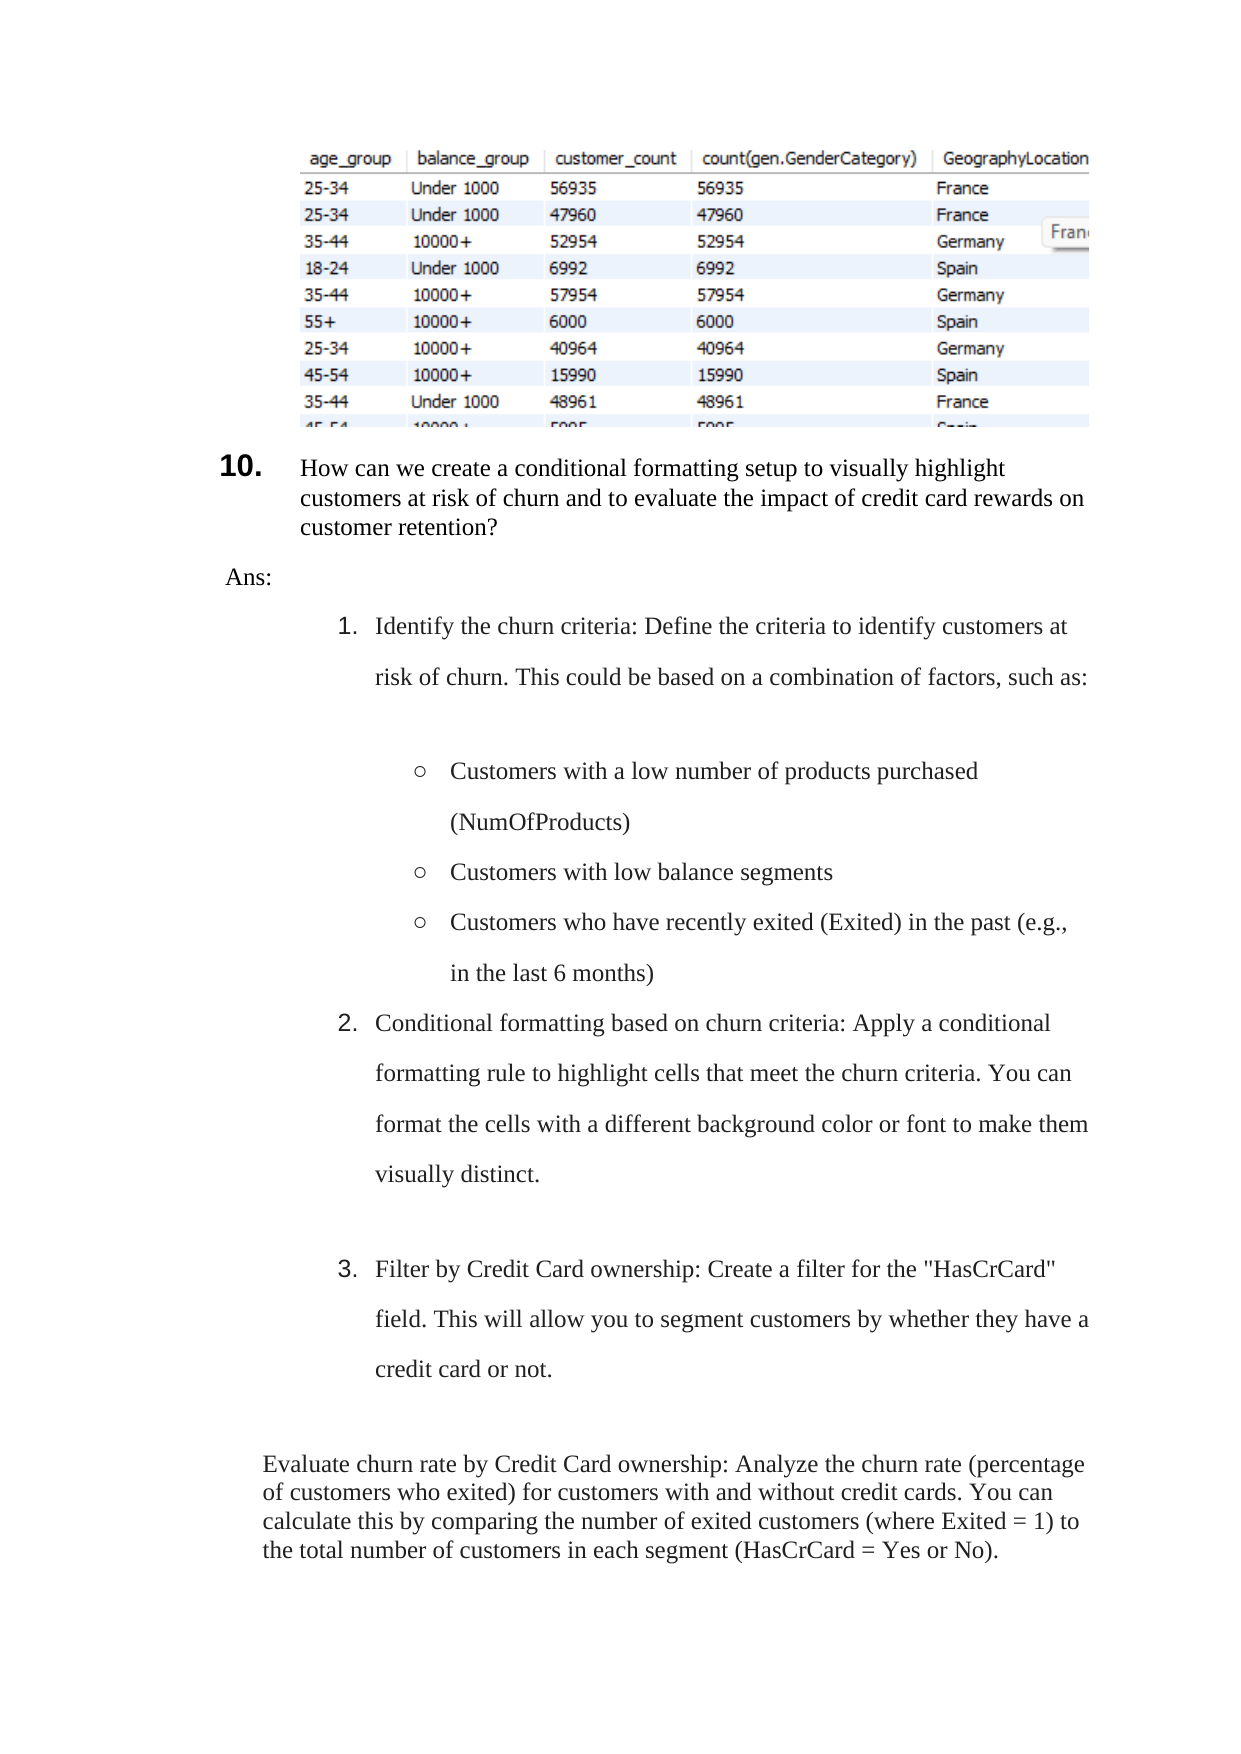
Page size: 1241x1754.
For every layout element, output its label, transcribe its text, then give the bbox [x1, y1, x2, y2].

list Identify the churn criteria: Define the criteria to identify customers at risk of churn. This could be based on a combination of factors, such as: [337, 611, 1090, 736]
text Evaluate churn rate by Credit Card ownership: Analyze the churn rate (percentage of customers who exited) for customers with and without credit cards. You can calculate this by comparing the number of exited customers (where Exited = 1) to the total number of customers in each segment (HasCrCard = Yes or No). [262, 1449, 1090, 1564]
list Filter by Credit Card ownership: Create a filter for the "HasCrCard" field. This will allow you to segment customers by whether they have a credit card or not. [337, 1253, 1090, 1429]
list Customers with low balance segments [412, 857, 1090, 886]
picture [300, 150, 1090, 427]
list Customers who have recently exited (Exited) in the past (e.g., in the last 6 months) [412, 907, 1090, 986]
list Customers with a low number of products purchased (NumOfProducts) [412, 756, 1090, 835]
list Conditional formatting based on churn criteria: Apply a conditional formatting rule to highlight cells that meet the churn criteria. You can format the cells with a different background color or font to make them visually distinct. [337, 1008, 1090, 1234]
text Ans: [225, 562, 1090, 590]
list How can we create a conditional formatting setup to visually highlight customers at risk of churn and to evaluate the impact of credit card rewards on customer retention? [262, 447, 1090, 541]
